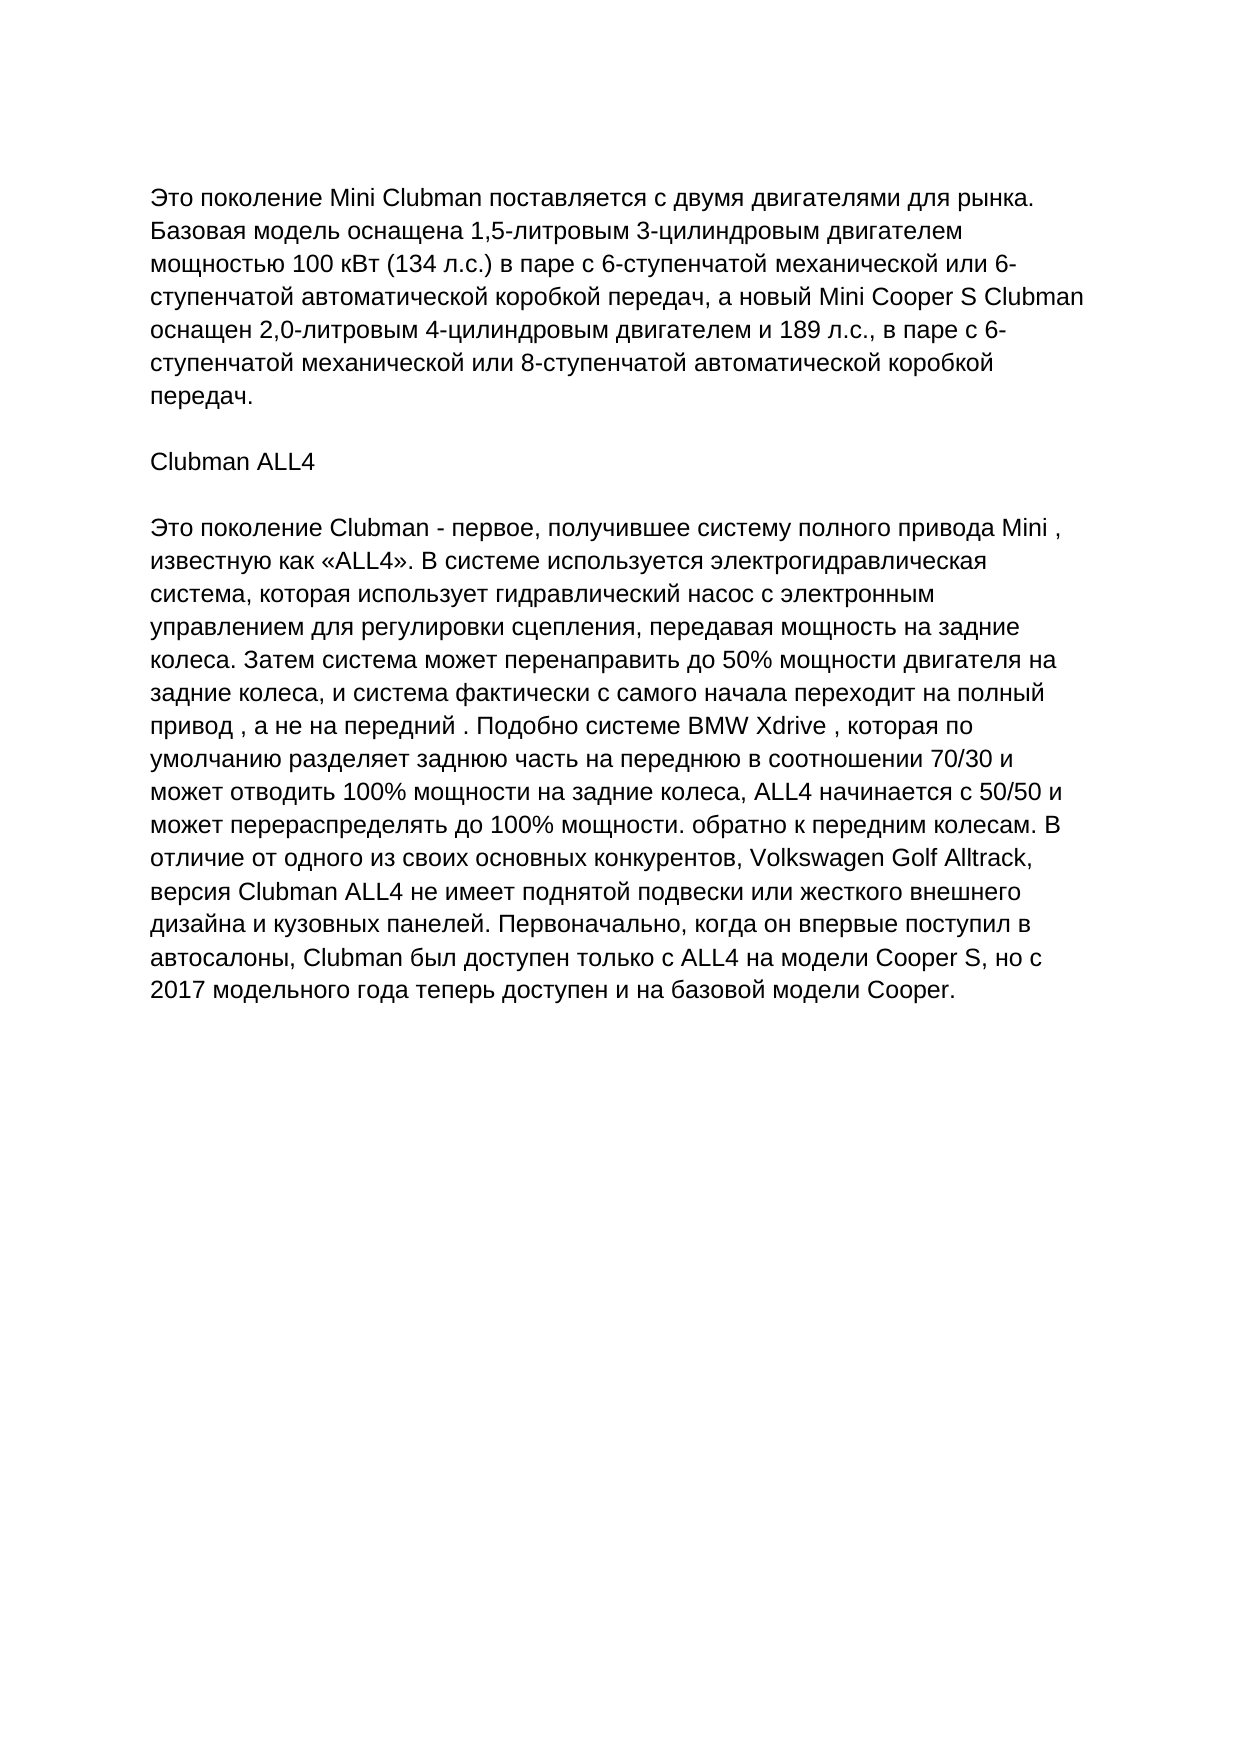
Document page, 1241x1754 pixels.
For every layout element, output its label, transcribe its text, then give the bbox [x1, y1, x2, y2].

text Это поколение Clubman - первое, получившее систему полного привода Mini , известную как «ALL4». В системе используется электрогидравлическая система, которая использует гидравлический насос с электронным управлением для регулировки сцепления, передавая мощность на задние колеса. Затем система может перенаправить до 50% мощности двигателя на задние колеса, и система фактически с самого начала переходит на полный привод , а не на передний . Подобно системе BMW Xdrive , которая по умолчанию разделяет заднюю часть на переднюю в соотношении 70/30 и может отводить 100% мощности на задние колеса, ALL4 начинается с 50/50 и может перераспределять до 100% мощности. обратно к передним колесам. В отличие от одного из своих основных конкурентов, Volkswagen Golf Alltrack, версия Clubman ALL4 не имеет поднятой подвески или жесткого внешнего дизайна и кузовных панелей. Первоначально, когда он впервые поступил в автосалоны, Clubman был доступен только с ALL4 на модели Cooper S, но с 2017 модельного года теперь доступен и на базовой модели Cooper. [150, 513, 1090, 1004]
text Это поколение Mini Clubman поставляется с двумя двигателями для рынка. Базовая модель оснащена 1,5-литровым 3-цилиндровым двигателем мощностью 100 кВт (134 л.с.) в паре с 6-ступенчатой ​​механической или 6-ступенчатой ​​автоматической коробкой передач, а новый Mini Cooper S Clubman оснащен 2,0-литровым 4-цилиндровым двигателем и 189 л.с., в паре с 6-ступенчатой ​​механической или 8-ступенчатой ​​автоматической коробкой передач. [150, 183, 1090, 410]
text Clubman ALL4 [150, 447, 1090, 476]
